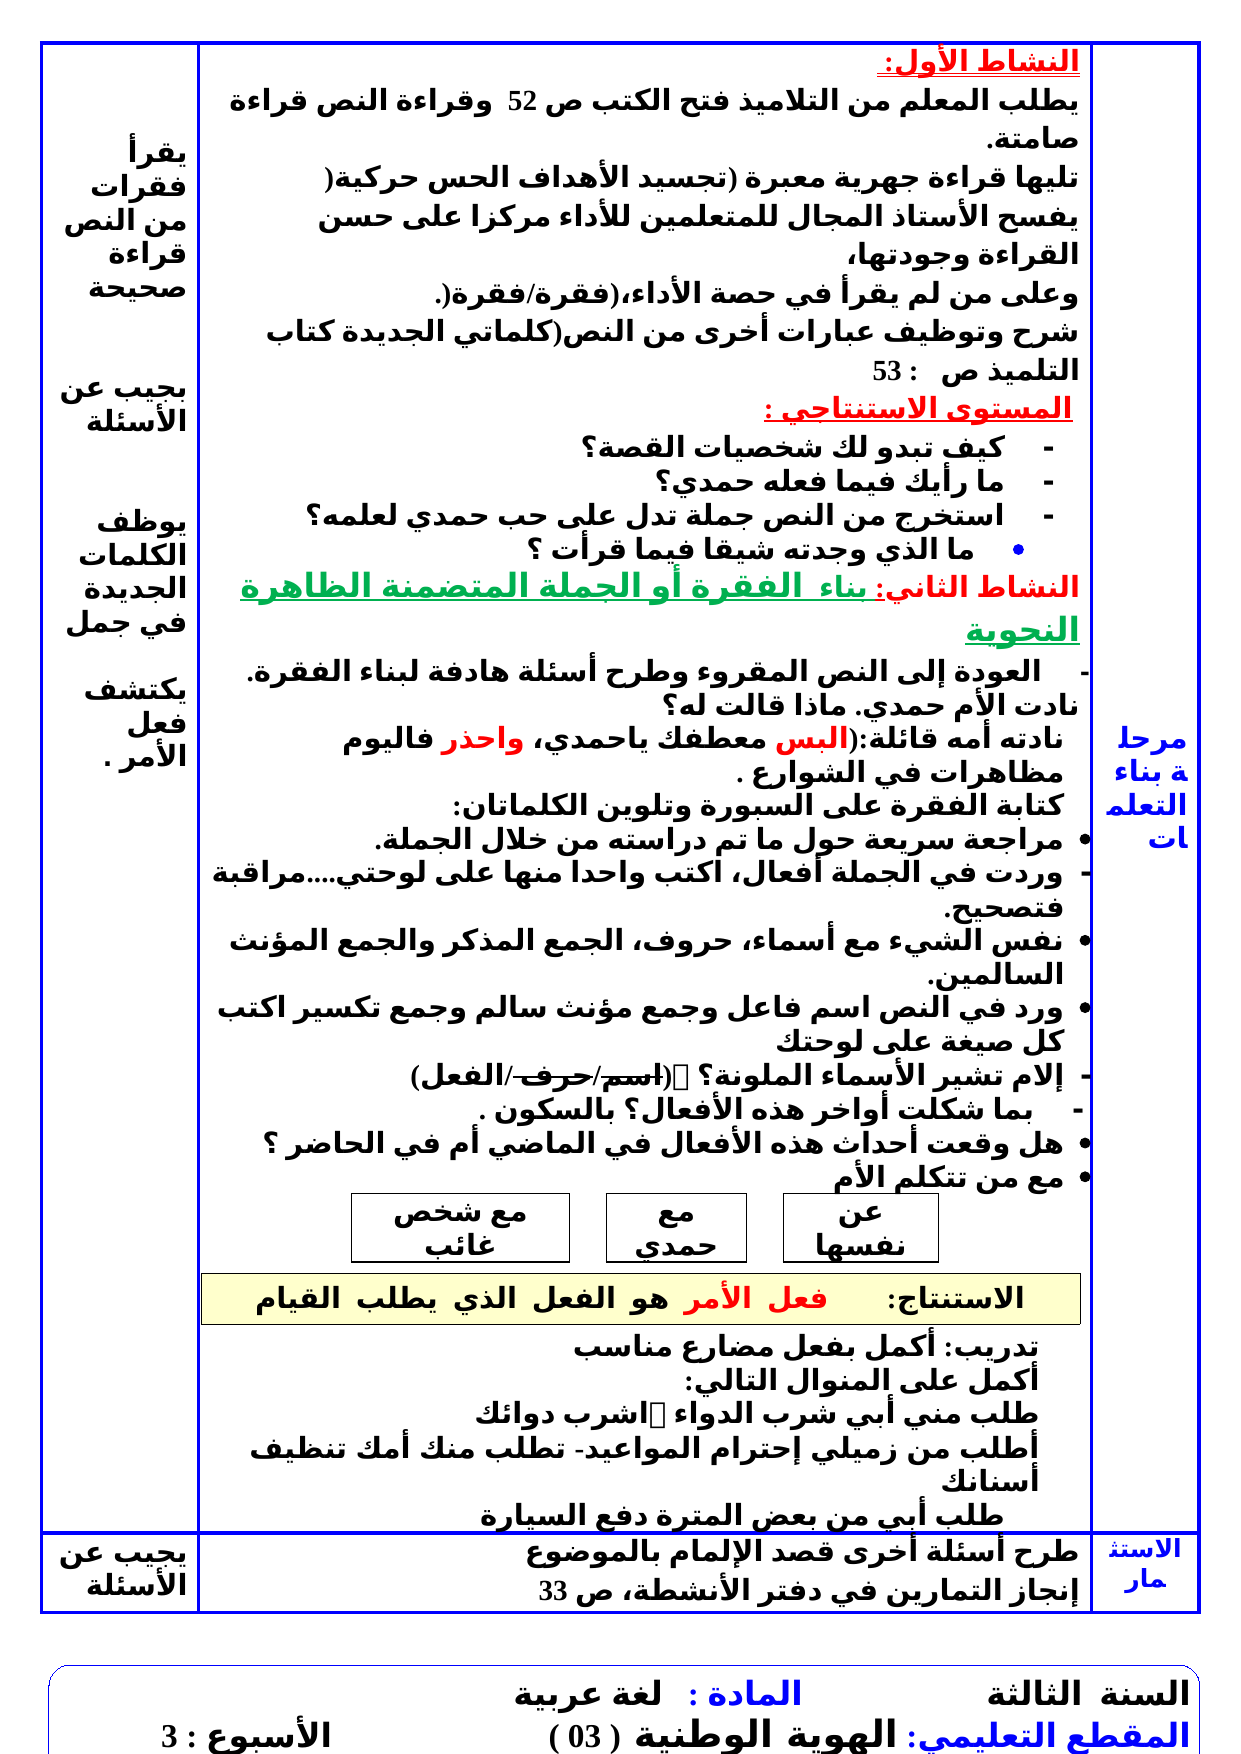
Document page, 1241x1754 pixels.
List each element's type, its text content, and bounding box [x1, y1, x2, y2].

table_cell يجيب عن الأسئلة [43, 1535, 197, 1611]
table_cell يقرأ فقرات من النص قراءة صحيحة بجيب عن الأسئلة يوظف الكلمات الجديدة في جمل يكتشف فعل الأمر . [43, 45, 197, 1531]
table_cell مرحلة بناء التعلمات [1093, 45, 1197, 1531]
table_cell الاستثمار [1093, 1535, 1197, 1611]
table_cell طرح أسئلة أخرى قصد الإلمام بالموضوع إنجاز التمارين في دفتر الأنشطة، ص 33 [200, 1535, 1090, 1611]
table_cell النشاط الأول: يطلب المعلم من التلاميذ فتح الكتب ص 52 وقراءة النص قراءة صامتة. تليها قراءة جهرية معبرة (تجسيد الأهداف الحس حركية( يفسح الأستاذ المجال للمتعلمين للأداء مركزا على حسن القراءة وجودتها، وعلى من لم يقرأ في حصة الأداء،(فقرة/فقرة(. شرح وتوظيف عبارات أخرى من النص(كلماتي الجديدة كتاب التلميذ ص : 53 المستوى الاستنتاجي : كيف تبدو لك شخصيات القصة؟ ما رأيك فيما فعله حمدي؟ استخرج من النص جملة تدل على حب حمدي لعلمه؟ ما الذي وجدته شيقا فيما قرأت ؟ النشاط الثاني: بناء الفقرة أو الجملة المتضمنة الظاهرة النحوية العودة إلى النص المقروء وطرح أسئلة هادفة لبناء الفقرة. نادت الأم حمدي. ماذا قالت له؟ نادته أمه قائلة:(البس معطفك ياحمدي، واحذر فاليوم مظاهرات في الشوارع . كتابة الفقرة على السبورة وتلوين الكلماتان: مراجعة سريعة حول ما تم دراسته من خلال الجملة. وردت في الجملة أفعال، اكتب واحدا منها على لوحتي....مراقبة فتصحيح. نفس الشيء مع أسماء، حروف، الجمع المذكر والجمع المؤنث السالمين. ورد في النص اسم فاعل وجمع مؤنث سالم وجمع تكسير اكتب كل صيغة على لوحتك إلام تشير الأسماء الملونة؟ (اسم/حرف /الفعل) بما شكلت أواخر هذه الأفعال؟ بالسكون . هل وقعت أحداث هذه الأفعال في الماضي أم في الحاضر ؟ مع من تتكلم الأم تدريب: أكمل بفعل مضارع مناسب أكمل على المنوال التالي: طلب مني أبي شرب الدواء اشرب دوائك أطلب من زميلي إحترام المواعيد- تطلب منك أمك تنظيف أسنانك طلب أبي من بعض المترة دفع السيارة [200, 45, 1090, 1531]
